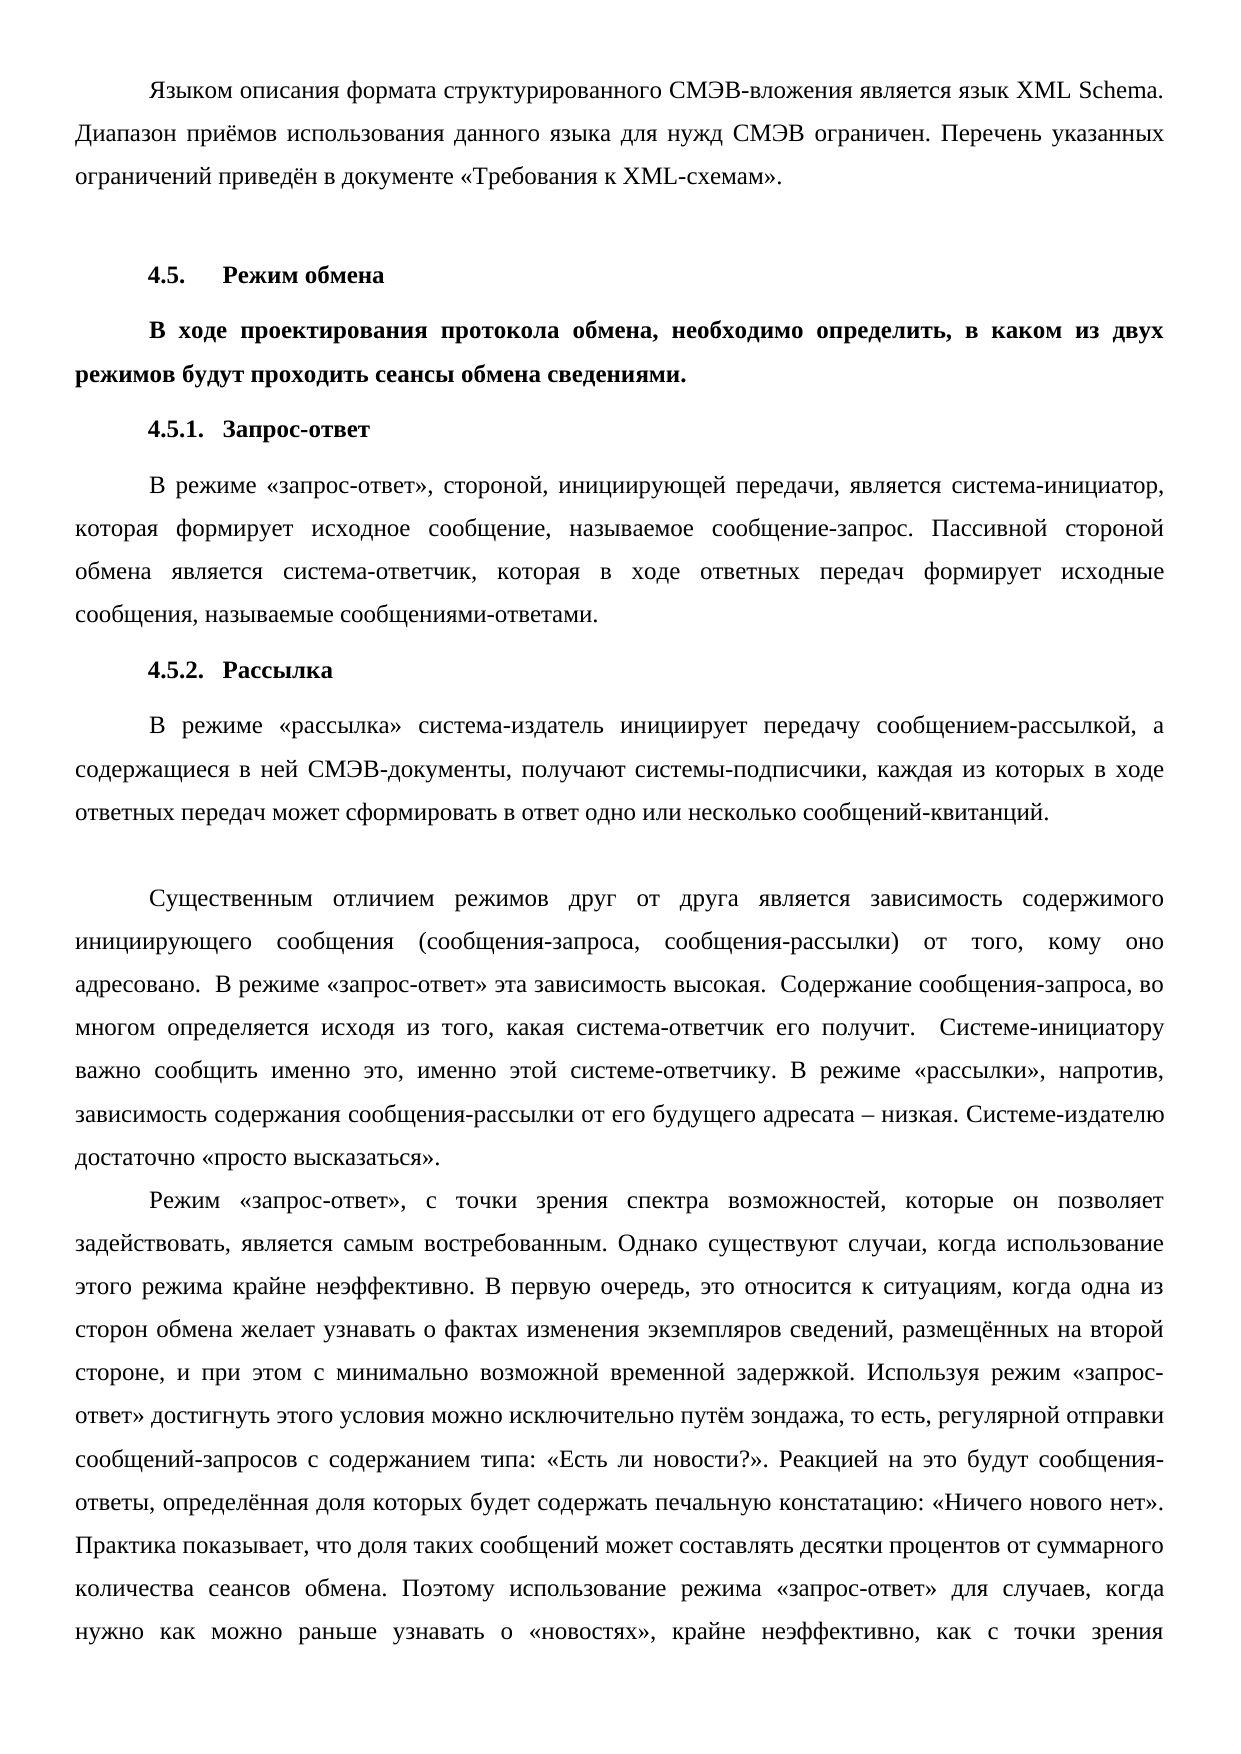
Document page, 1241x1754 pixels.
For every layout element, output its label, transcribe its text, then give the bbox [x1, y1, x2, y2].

text Запрос-ответ [75, 414, 1165, 443]
text Существенным отличием режимов друг от друга является зависимость содержимого инициирующего сообщения (сообщения-запроса, сообщения-рассылки) от того, кому оно адресовано. В режиме «запрос-ответ» эта зависимость высокая. Содержание сообщения-запроса, во многом определяется исходя из того, какая система-ответчик его получит. Системе-инициатору важно сообщить именно это, именно этой системе-ответчику. В режиме «рассылки», напротив, зависимость содержания сообщения-рассылки от его будущего адресата – низкая. Системе-издателю достаточно «просто высказаться». [75, 883, 1165, 1171]
text В режиме «запрос-ответ», стороной, инициирующей передачи, является система-инициатор, которая формирует исходное сообщение, называемое сообщение-запрос. Пассивной стороной обмена является система-ответчик, которая в ходе ответных передач формирует исходные сообщения, называемые сообщениями-ответами. [75, 470, 1165, 628]
text Режим обмена [75, 260, 1165, 289]
text Рассылка [75, 655, 1165, 684]
text В режиме «рассылка» система-издатель инициирует передачу сообщением-рассылкой, а содержащиеся в ней СМЭВ-документы, получают системы-подписчики, каждая из которых в ходе ответных передач может сформировать в ответ одно или несколько сообщений-квитанций. [75, 711, 1165, 826]
text Языком описания формата структурированного СМЭВ-вложения является язык XML Schema. Диапазон приёмов использования данного языка для нужд СМЭВ ограничен. Перечень указанных ограничений приведён в документе «Требования к XML-схемам». [75, 75, 1165, 190]
text В ходе проектирования протокола обмена, необходимо определить, в каком из двух режимов будут проходить сеансы обмена сведениями. [75, 316, 1165, 387]
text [75, 1185, 1165, 1645]
